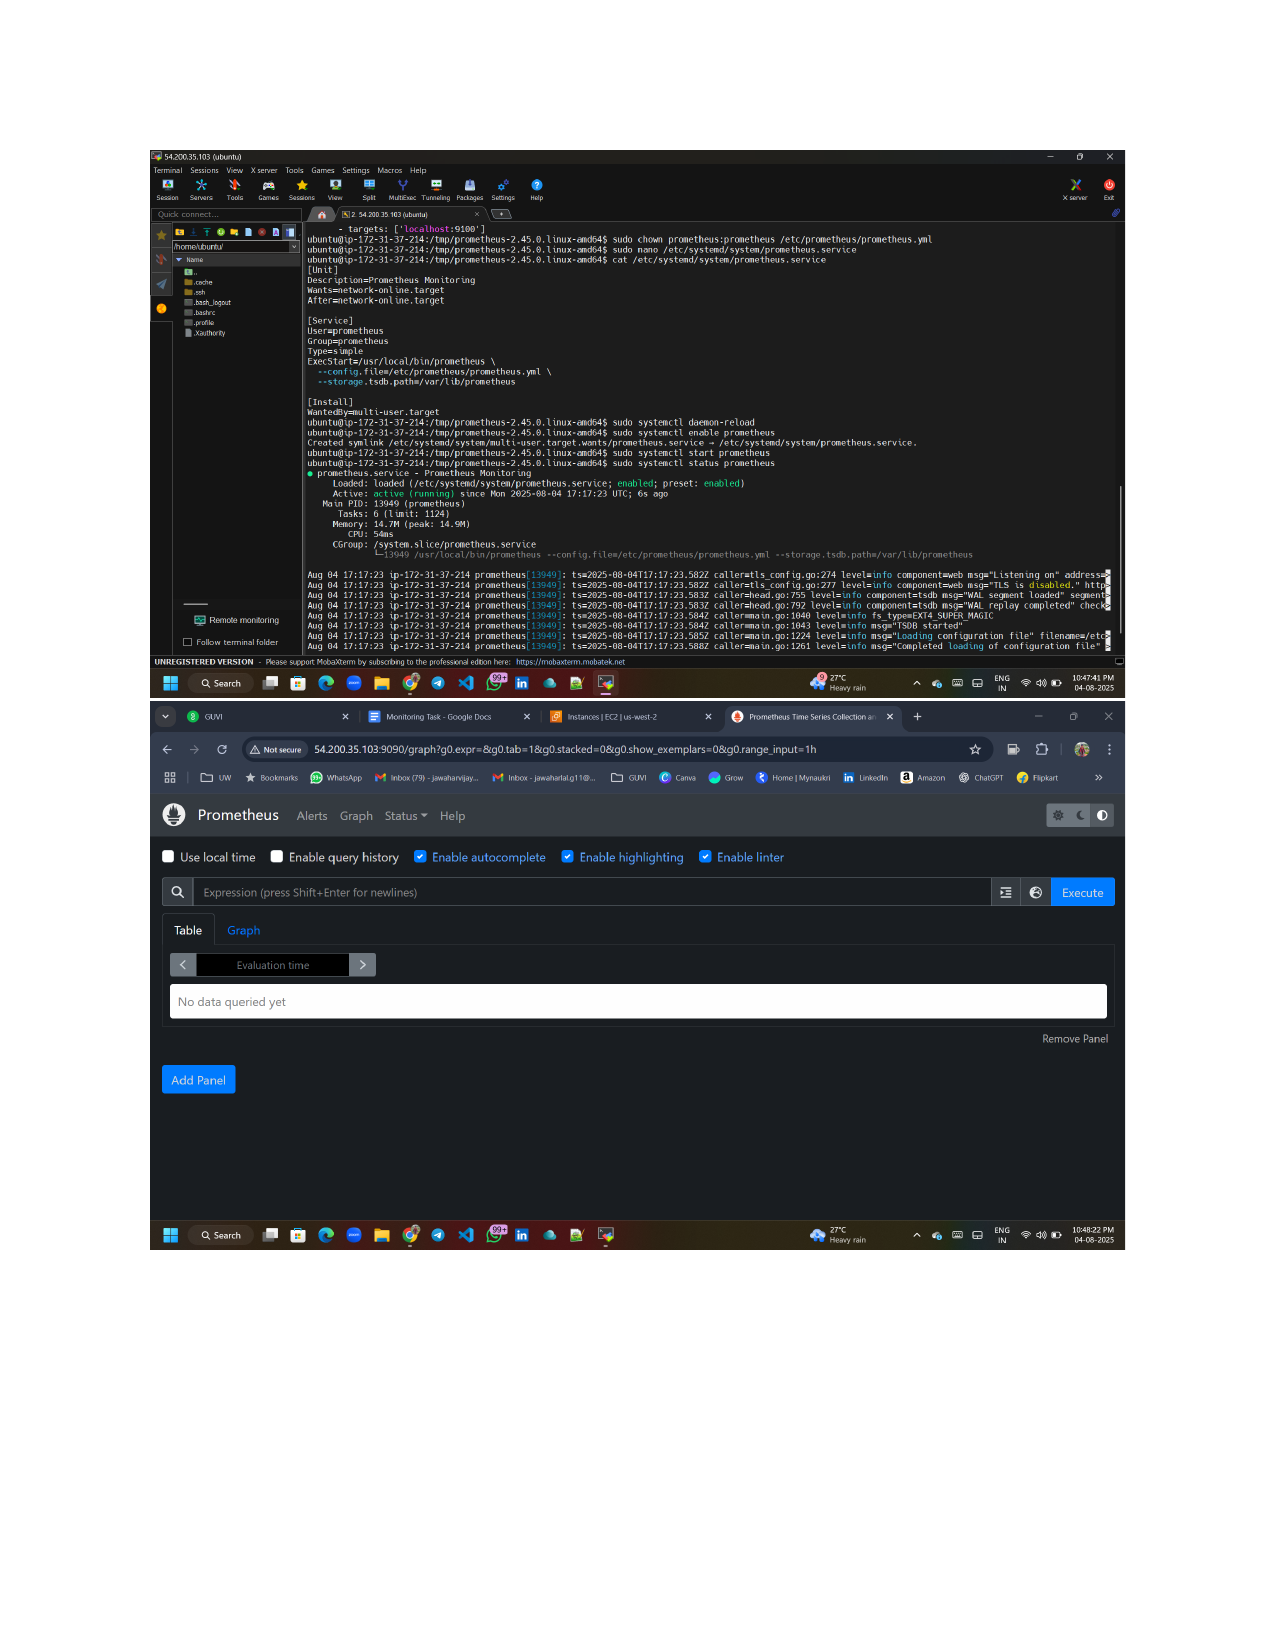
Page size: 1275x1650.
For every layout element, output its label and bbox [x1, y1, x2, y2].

picture [150, 150, 1125, 698]
picture [150, 701, 1125, 1250]
